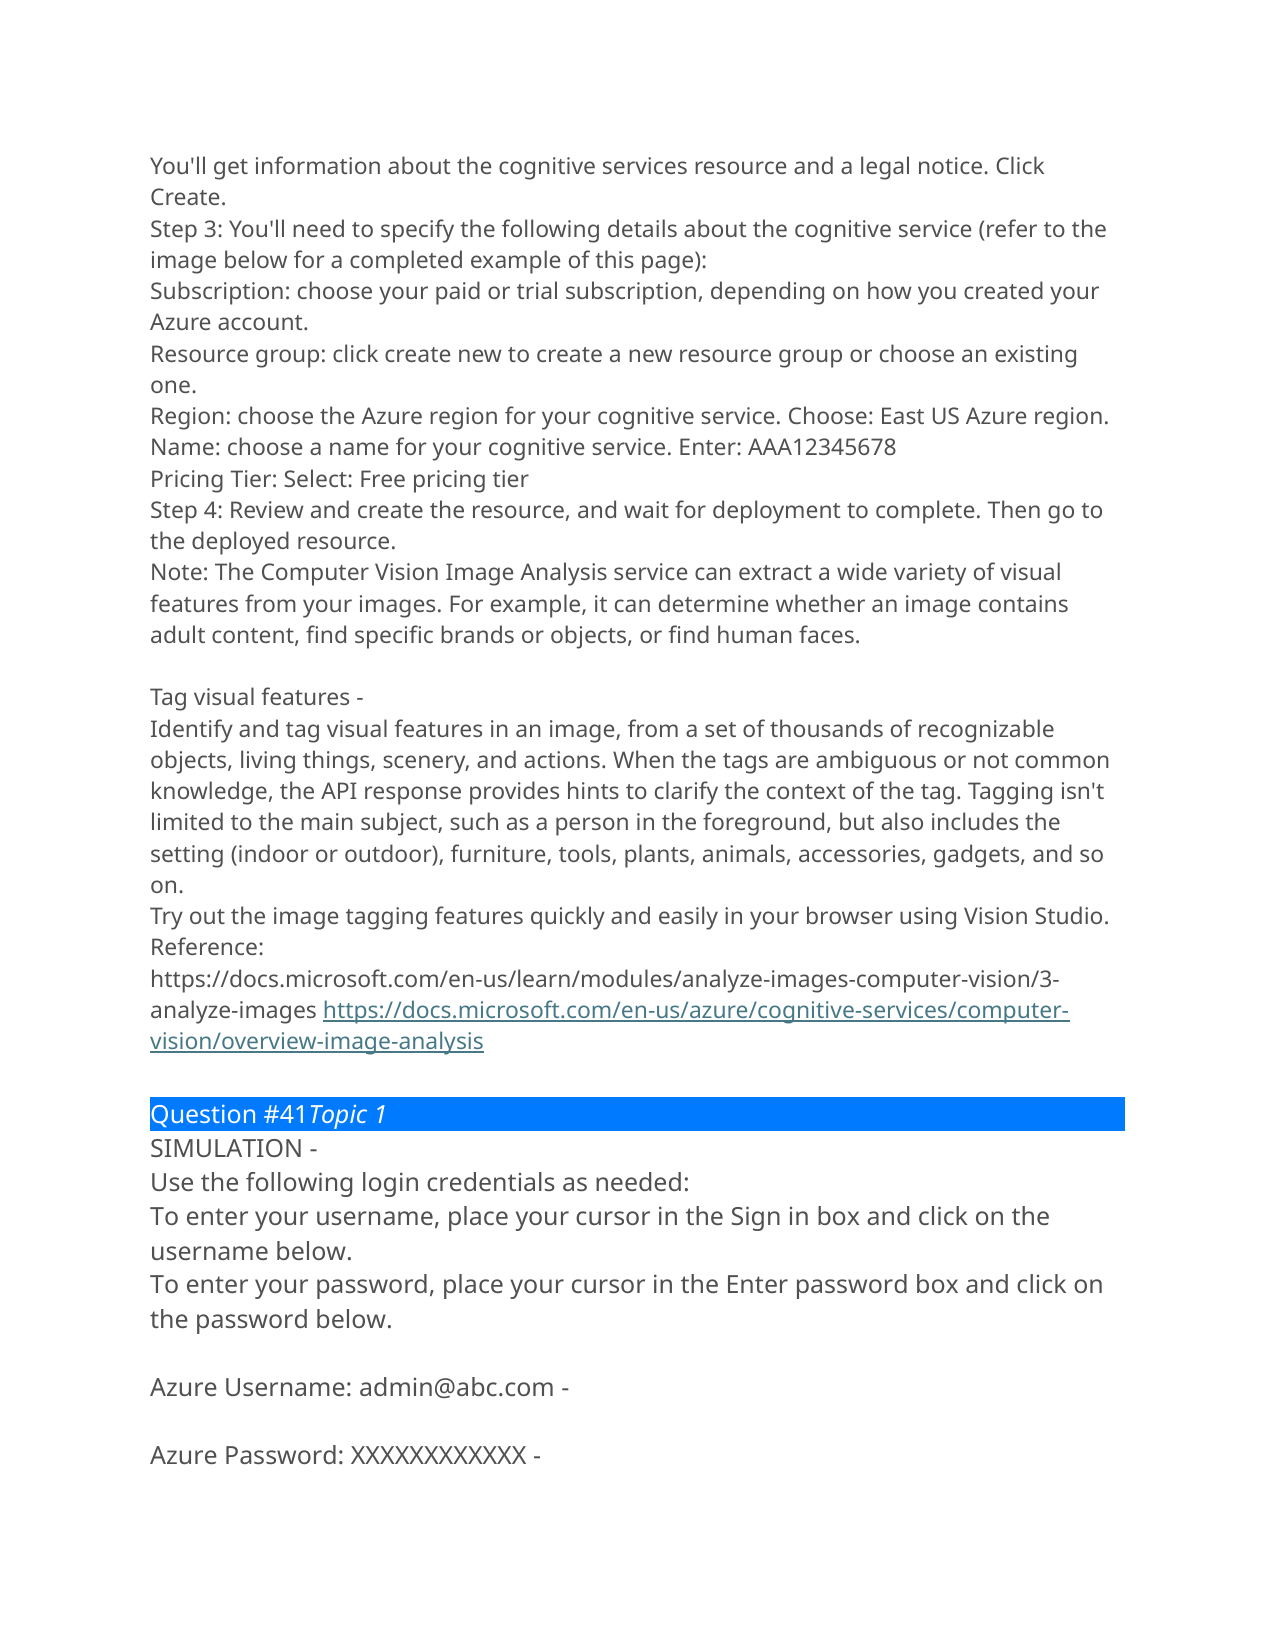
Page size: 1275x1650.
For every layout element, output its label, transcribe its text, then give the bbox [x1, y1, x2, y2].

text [150, 1131, 1125, 1472]
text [150, 150, 1125, 1056]
text Question #41Topic 1 [150, 1097, 1125, 1131]
